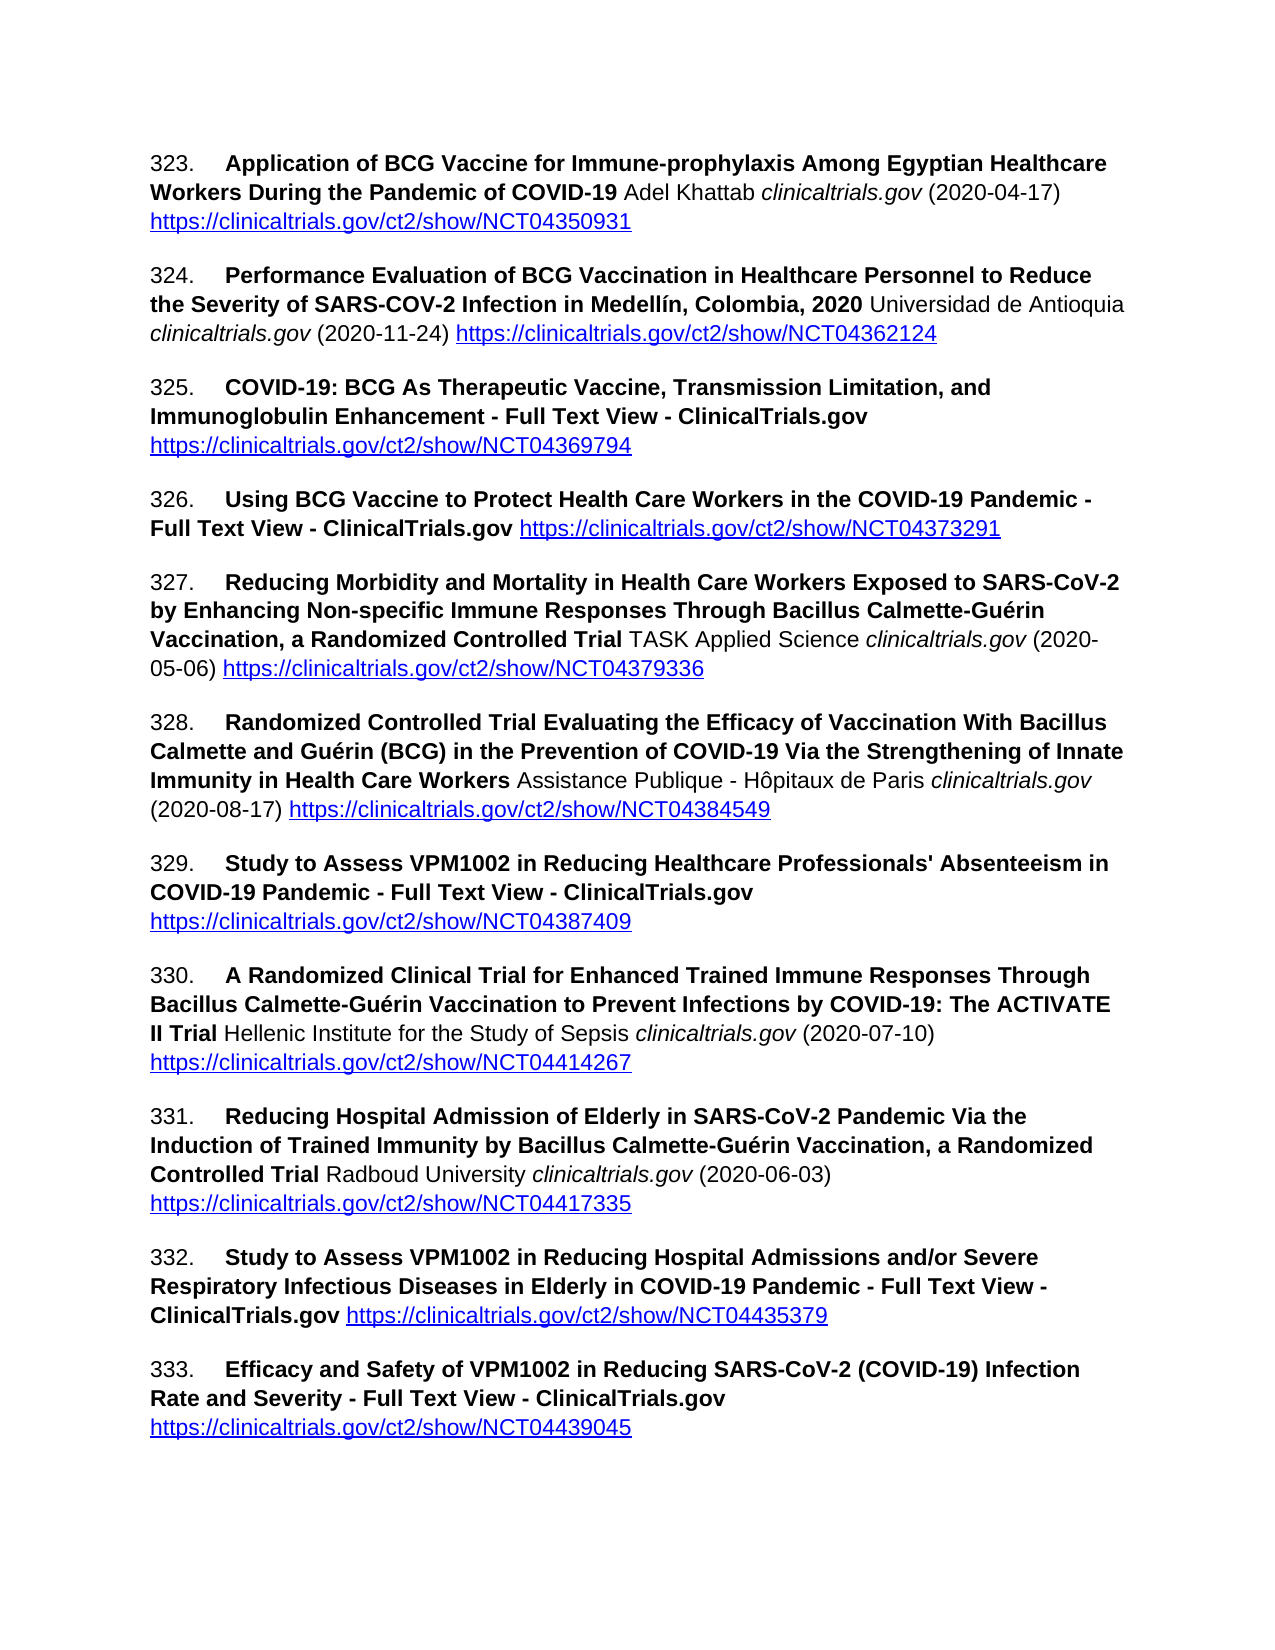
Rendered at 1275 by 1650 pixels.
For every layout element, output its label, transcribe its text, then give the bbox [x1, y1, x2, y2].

text 333. Efficacy and Safety of VPM1002 in Reducing SARS-CoV-2 (COVID-19) Infection Rate and Severity - Full Text View - ClinicalTrials.gov https://clinicaltrials.gov/ct2/show/NCT04439045 [150, 1356, 1125, 1440]
text 323. Application of BCG Vaccine for Immune-prophylaxis Among Egyptian Healthcare Workers During the Pandemic of COVID-19 Adel Khattab clinicaltrials.gov (2020-04-17) https://clinicaltrials.gov/ct2/show/NCT04350931 [150, 150, 1125, 234]
text 328. Randomized Controlled Trial Evaluating the Efficacy of Vaccination With Bacillus Calmette and Guérin (BCG) in the Prevention of COVID-19 Via the Strengthening of Innate Immunity in Health Care Workers Assistance Publique - Hôpitaux de Paris clinicaltrials.gov (2020-08-17) https://clinicaltrials.gov/ct2/show/NCT04384549 [150, 709, 1125, 823]
text 324. Performance Evaluation of BCG Vaccination in Healthcare Personnel to Reduce the Severity of SARS-COV-2 Infection in Medellín, Colombia, 2020 Universidad de Antioquia clinicaltrials.gov (2020-11-24) https://clinicaltrials.gov/ct2/show/NCT04362124 [150, 262, 1125, 346]
text 326. Using BCG Vaccine to Protect Health Care Workers in the COVID-19 Pandemic - Full Text View - ClinicalTrials.gov https://clinicaltrials.gov/ct2/show/NCT04373291 [150, 486, 1125, 541]
text 330. A Randomized Clinical Trial for Enhanced Trained Immune Responses Through Bacillus Calmette-Guérin Vaccination to Prevent Infections by COVID-19: The ACTIVATE II Trial Hellenic Institute for the Study of Sepsis clinicaltrials.gov (2020-07-10) https://clinicaltrials.gov/ct2/show/NCT04414267 [150, 962, 1125, 1075]
text 325. COVID-19: BCG As Therapeutic Vaccine, Transmission Limitation, and Immunoglobulin Enhancement - Full Text View - ClinicalTrials.gov https://clinicaltrials.gov/ct2/show/NCT04369794 [150, 374, 1125, 458]
text 331. Reducing Hospital Admission of Elderly in SARS-CoV-2 Pandemic Via the Induction of Trained Immunity by Bacillus Calmette-Guérin Vaccination, a Randomized Controlled Trial Radboud University clinicaltrials.gov (2020-06-03) https://clinicaltrials.gov/ct2/show/NCT04417335 [150, 1103, 1125, 1216]
text 329. Study to Assess VPM1002 in Reducing Healthcare Professionals' Absenteeism in COVID-19 Pandemic - Full Text View - ClinicalTrials.gov https://clinicaltrials.gov/ct2/show/NCT04387409 [150, 850, 1125, 934]
text 327. Reducing Morbidity and Mortality in Health Care Workers Exposed to SARS-CoV-2 by Enhancing Non-specific Immune Responses Through Bacillus Calmette-Guérin Vaccination, a Randomized Controlled Trial TASK Applied Science clinicaltrials.gov (2020-05-06) https://clinicaltrials.gov/ct2/show/NCT04379336 [150, 568, 1125, 682]
text 332. Study to Assess VPM1002 in Reducing Hospital Admissions and/or Severe Respiratory Infectious Diseases in Elderly in COVID-19 Pandemic - Full Text View - ClinicalTrials.gov https://clinicaltrials.gov/ct2/show/NCT04435379 [150, 1244, 1125, 1328]
